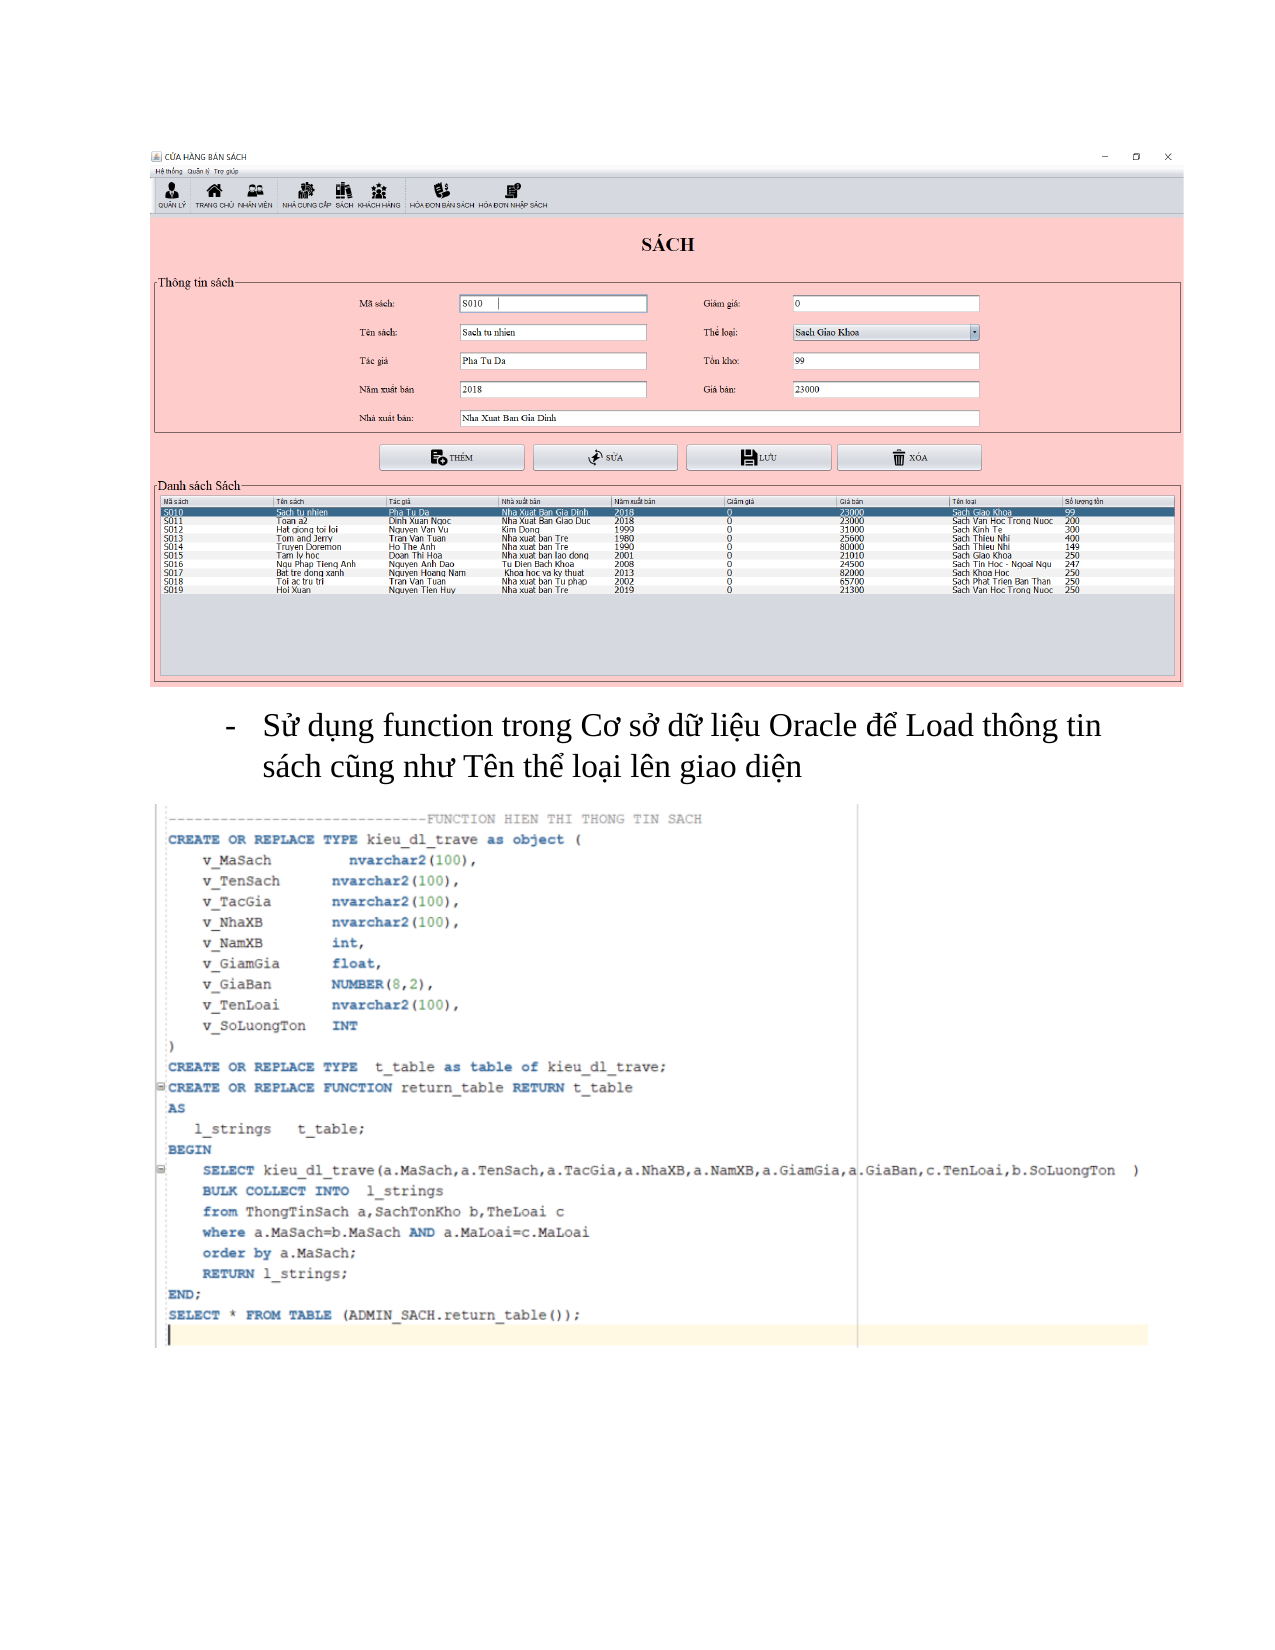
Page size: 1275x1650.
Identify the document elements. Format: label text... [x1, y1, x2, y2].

picture [150, 804, 1149, 1348]
picture [150, 150, 1184, 687]
list Sử dụng function trong Cơ sở dữ liệu Oracle để Load thông tin sách cũng như Tên thể loại lên giao diện [225, 705, 1125, 785]
